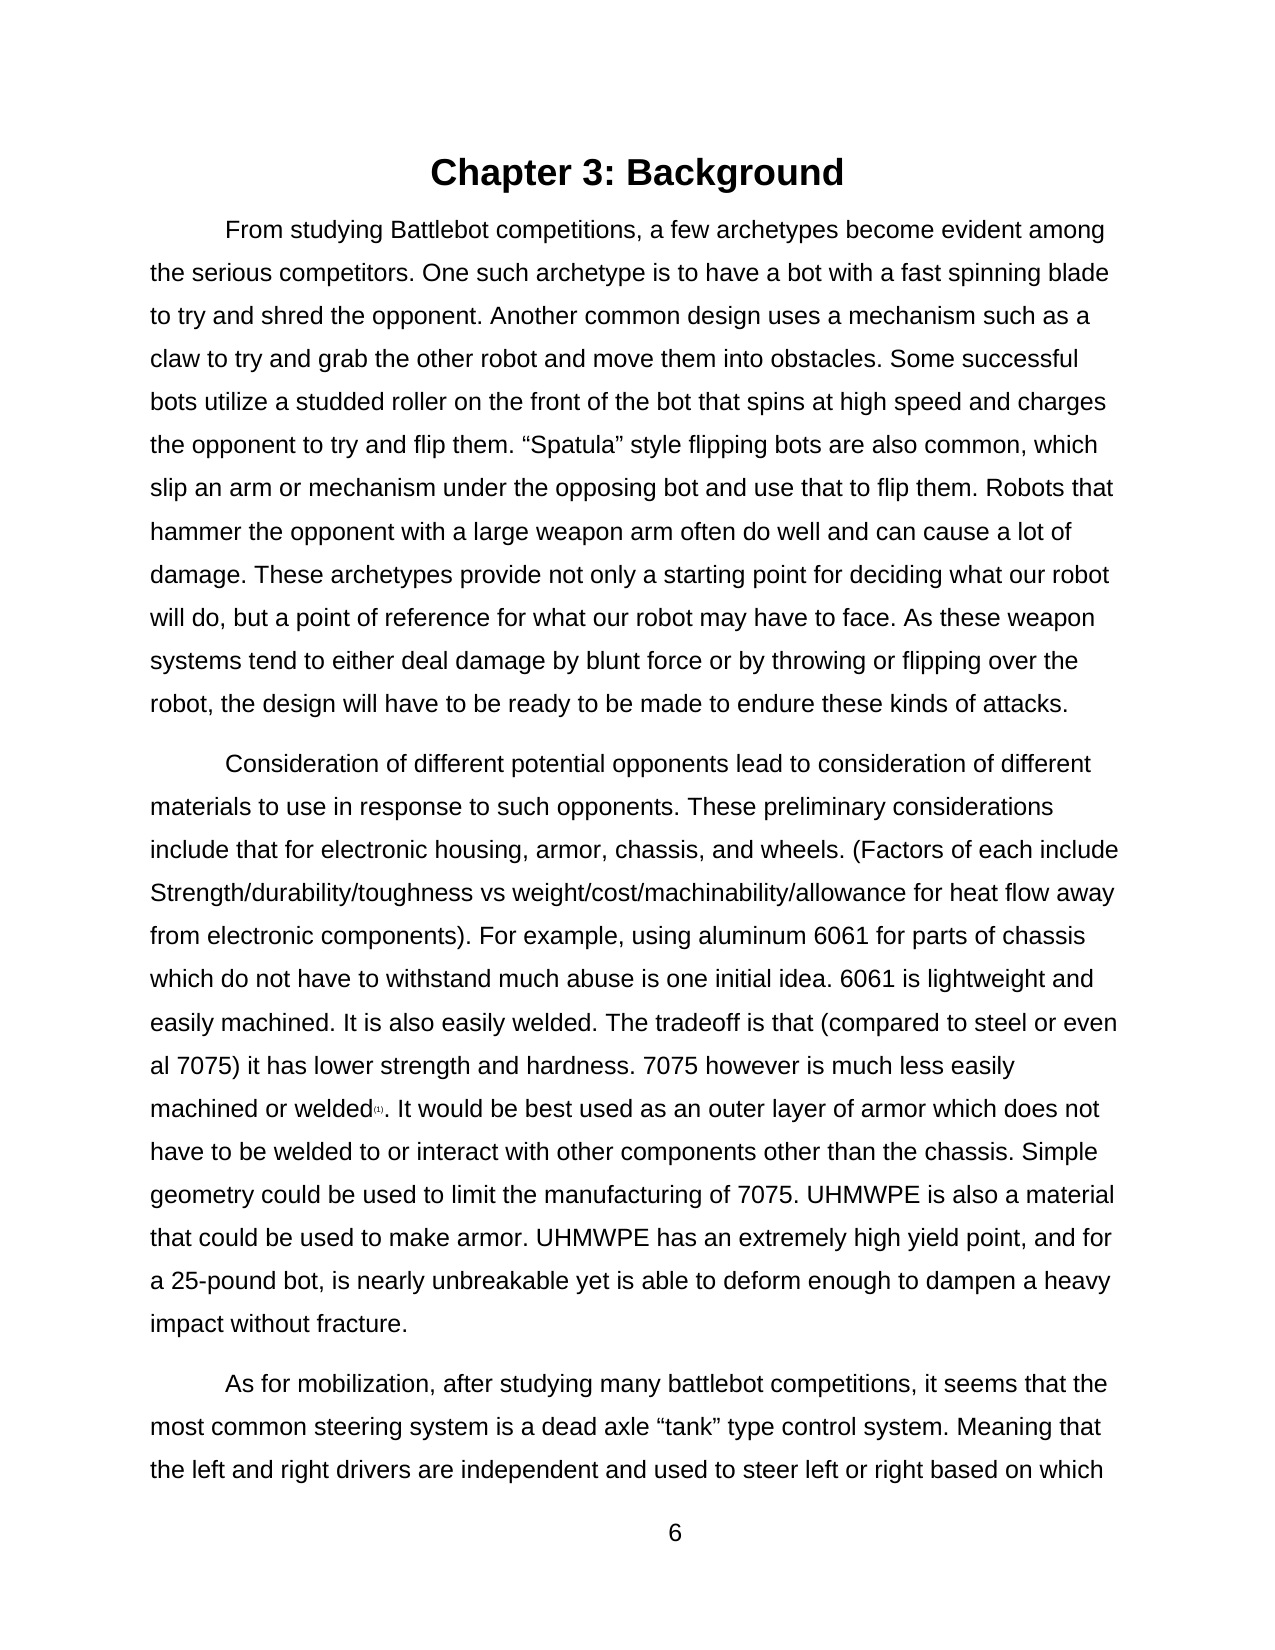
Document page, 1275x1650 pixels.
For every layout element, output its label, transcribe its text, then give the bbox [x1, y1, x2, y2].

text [150, 1369, 1125, 1484]
text From studying Battlebot competitions, a few archetypes become evident among the serious competitors. One such archetype is to have a bot with a fast spinning blade to try and shred the opponent. Another common design uses a mechanism such as a claw to try and grab the other robot and move them into obstacles. Some successful bots utilize a studded roller on the front of the bot that spins at high speed and charges the opponent to try and flip them. “Spatula” style flipping bots are also common, which slip an arm or mechanism under the opposing bot and use that to flip them. Robots that hammer the opponent with a large weapon arm often do well and can cause a lot of damage. These archetypes provide not only a starting point for deciding what our robot will do, but a point of reference for what our robot may have to face. As these weapon systems tend to either deal damage by blunt force or by throwing or flipping over the robot, the design will have to be ready to be made to endure these kinds of attacks. [150, 215, 1125, 718]
subtitle Chapter 3: Background [150, 150, 1125, 193]
text Consideration of different potential opponents lead to consideration of different materials to use in response to such opponents. These preliminary considerations include that for electronic housing, armor, chassis, and wheels. (Factors of each include Strength/durability/toughness vs weight/cost/machinability/allowance for heat flow away from electronic components). For example, using aluminum 6061 for parts of chassis which do not have to withstand much abuse is one initial idea. 6061 is lightweight and easily machined. It is also easily welded. The tradeoff is that (compared to steel or even al 7075) it has lower strength and hardness. 7075 however is much less easily machined or welded(1). It would be best used as an outer layer of armor which does not have to be welded to or interact with other components other than the chassis. Simple geometry could be used to limit the manufacturing of 7075. UHMWPE is also a material that could be used to make armor. UHMWPE has an extremely high yield point, and for a 25-pound bot, is nearly unbreakable yet is able to deform enough to dampen a heavy impact without fracture. [150, 749, 1125, 1338]
